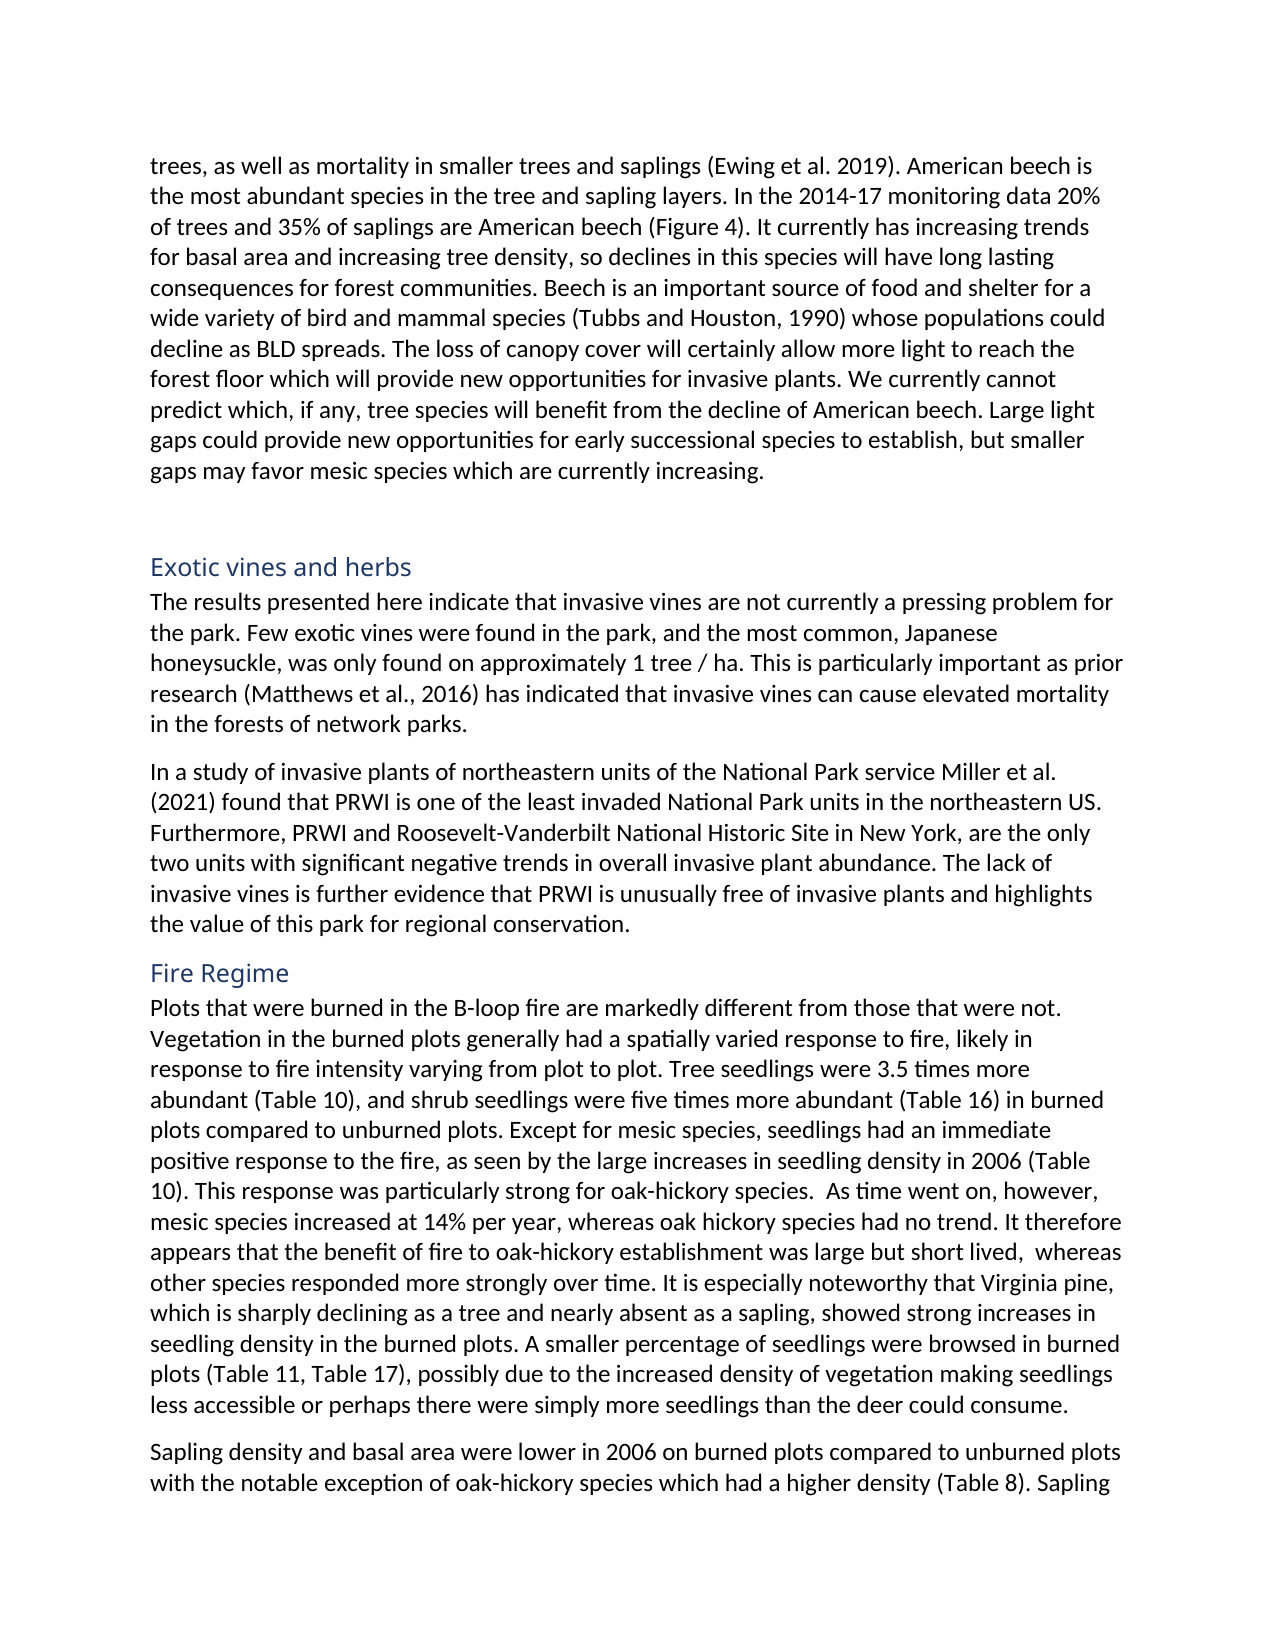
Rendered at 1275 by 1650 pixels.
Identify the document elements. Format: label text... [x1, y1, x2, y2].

subtitle Fire Regime [150, 955, 1125, 989]
text In a study of invasive plants of northeastern units of the National Park service Miller et al. (2021) found that PRWI is one of the least invaded National Park units in the northeastern US. Furthermore, PRWI and Roosevelt-Vanderbilt National Historic Site in New York, are the only two units with significant negative trends in overall invasive plant abundance. The lack of invasive vines is further evidence that PRWI is unusually free of invasive plants and highlights the value of this park for regional conservation. [150, 756, 1125, 939]
subtitle Exotic vines and herbs [150, 549, 1125, 584]
text The results presented here indicate that invasive vines are not currently a pressing problem for the park. Few exotic vines were found in the park, and the most common, Japanese honeysuckle, was only found on approximately 1 tree / ha. This is particularly important as prior research (Matthews et al., 2016) has indicated that invasive vines can cause elevated mortality in the forests of network parks. [150, 586, 1125, 739]
text Plots that were burned in the B-loop fire are markedly different from those that were not. Vegetation in the burned plots generally had a spatially varied response to fire, likely in response to fire intensity varying from plot to plot. Tree seedlings were 3.5 times more abundant (Table 10), and shrub seedlings were five times more abundant (Table 16) in burned plots compared to unburned plots. Except for mesic species, seedlings had an immediate positive response to the fire, as seen by the large increases in seedling density in 2006 (Table 10). This response was particularly strong for oak-hickory species. As time went on, however, mesic species increased at 14% per year, whereas oak hickory species had no trend. It therefore appears that the benefit of fire to oak-hickory establishment was large but short lived, whereas other species responded more strongly over time. It is especially noteworthy that Virginia pine, which is sharply declining as a tree and nearly absent as a sapling, showed strong increases in seedling density in the burned plots. A smaller percentage of seedlings were browsed in burned plots (Table 11, Table 17), possibly due to the increased density of vegetation making seedlings less accessible or perhaps there were simply more seedlings than the deer could consume. [150, 992, 1125, 1419]
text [150, 150, 1125, 486]
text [150, 1436, 1125, 1497]
